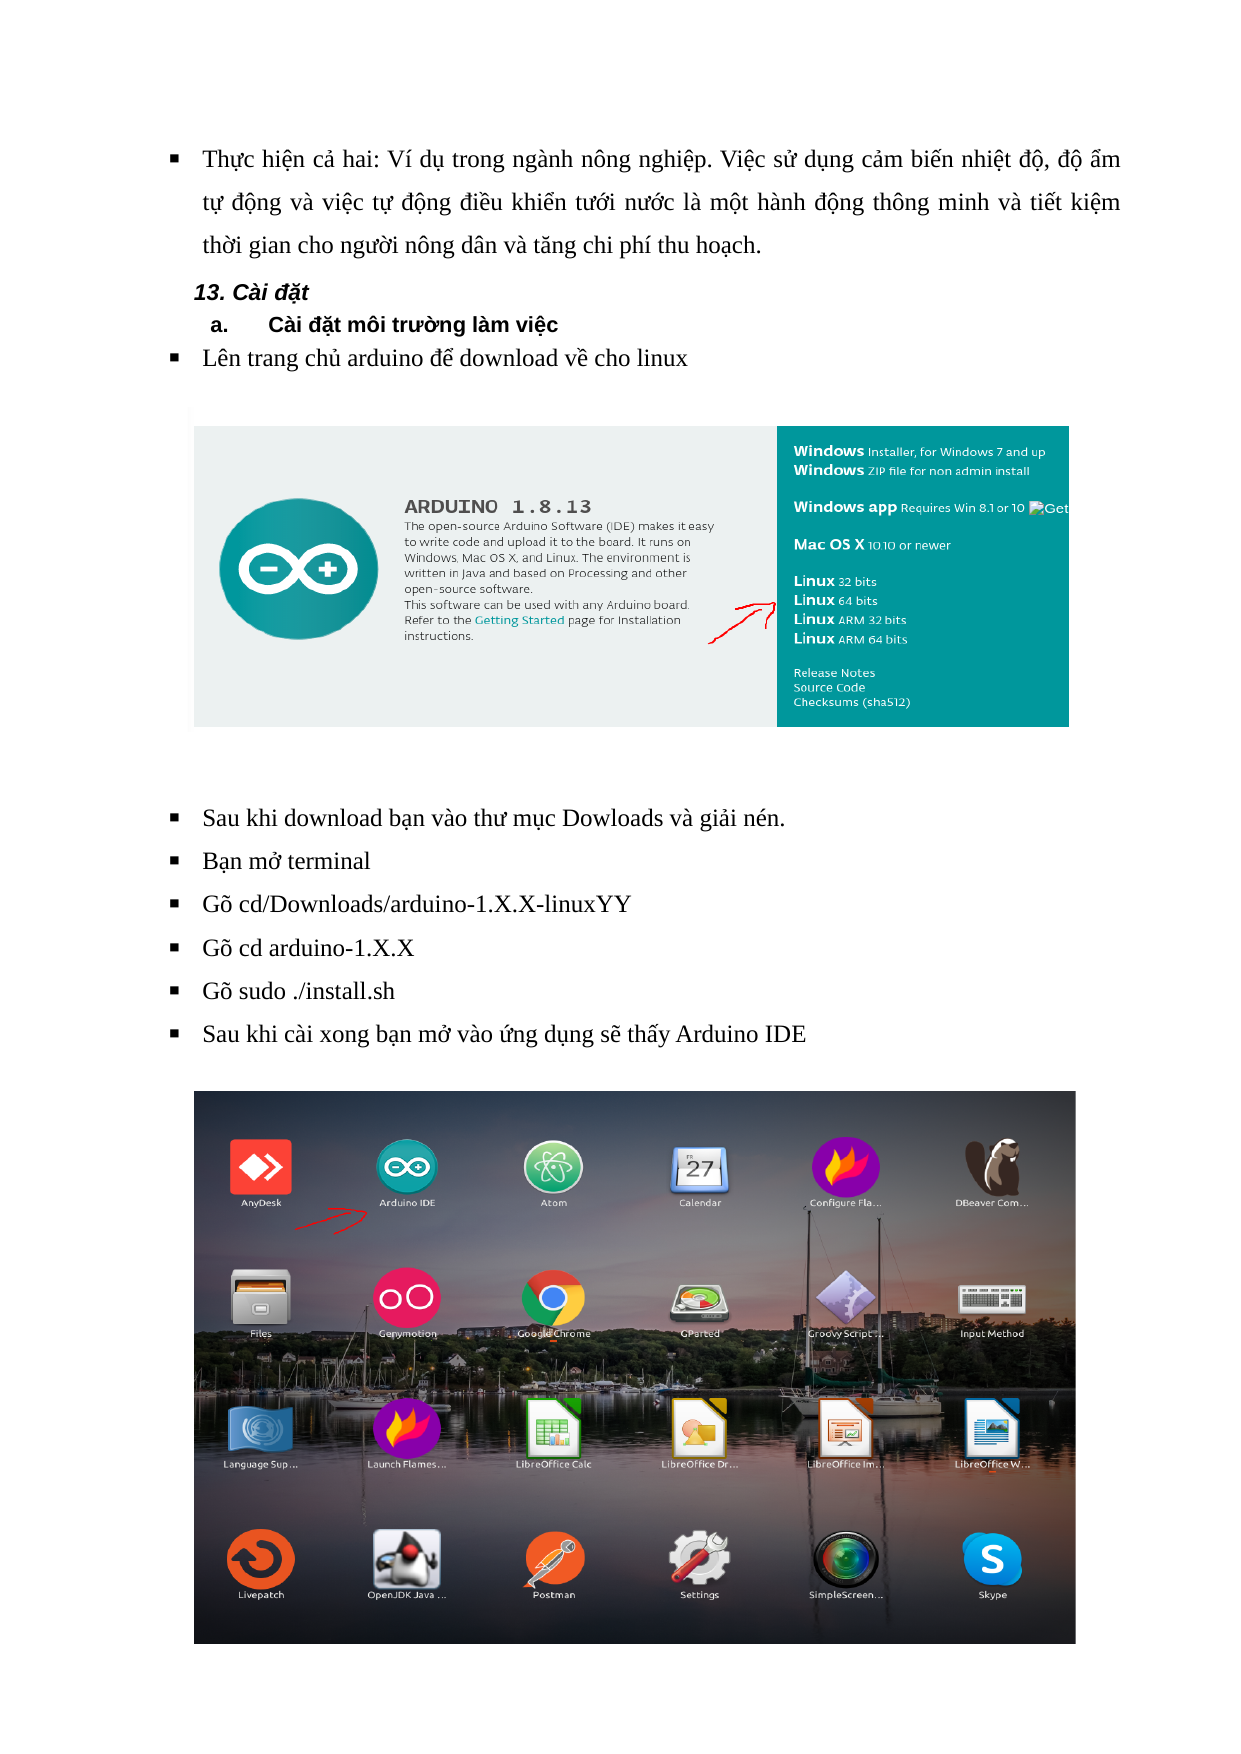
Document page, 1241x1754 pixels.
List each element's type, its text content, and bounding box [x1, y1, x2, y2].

list Thực hiện cả hai: Ví dụ trong ngành nông nghiệp. Việc sử dụng cảm biến nhiệt độ, độ ẩm tự động và việc tự động điều khiển tưới nước là một hành động thông minh và tiết kiệm thời gian cho người nông dân và tăng chi phí thu hoạch. [165, 144, 1122, 259]
list Sau khi download bạn vào thư mục Dowloads và giải nén. [165, 803, 1122, 832]
list Gõ sudo ./install.sh [165, 976, 1122, 1004]
subtitle Cài đặt môi trường làm việc [156, 312, 1122, 337]
list Gõ cd arduino-1.X.X [165, 933, 1122, 961]
picture [194, 1091, 1076, 1644]
list Gõ cd/Downloads/arduino-1.X.X-linuxYY [165, 889, 1122, 918]
list Sau khi cài xong bạn mở vào ứng dụng sẽ thấy Arduino IDE [165, 1019, 1122, 1048]
list Lên trang chủ arduino để download về cho linux [165, 343, 1122, 372]
list Bạn mở terminal [165, 846, 1122, 875]
subtitle Cài đặt [156, 279, 1122, 306]
picture [187, 407, 1075, 732]
